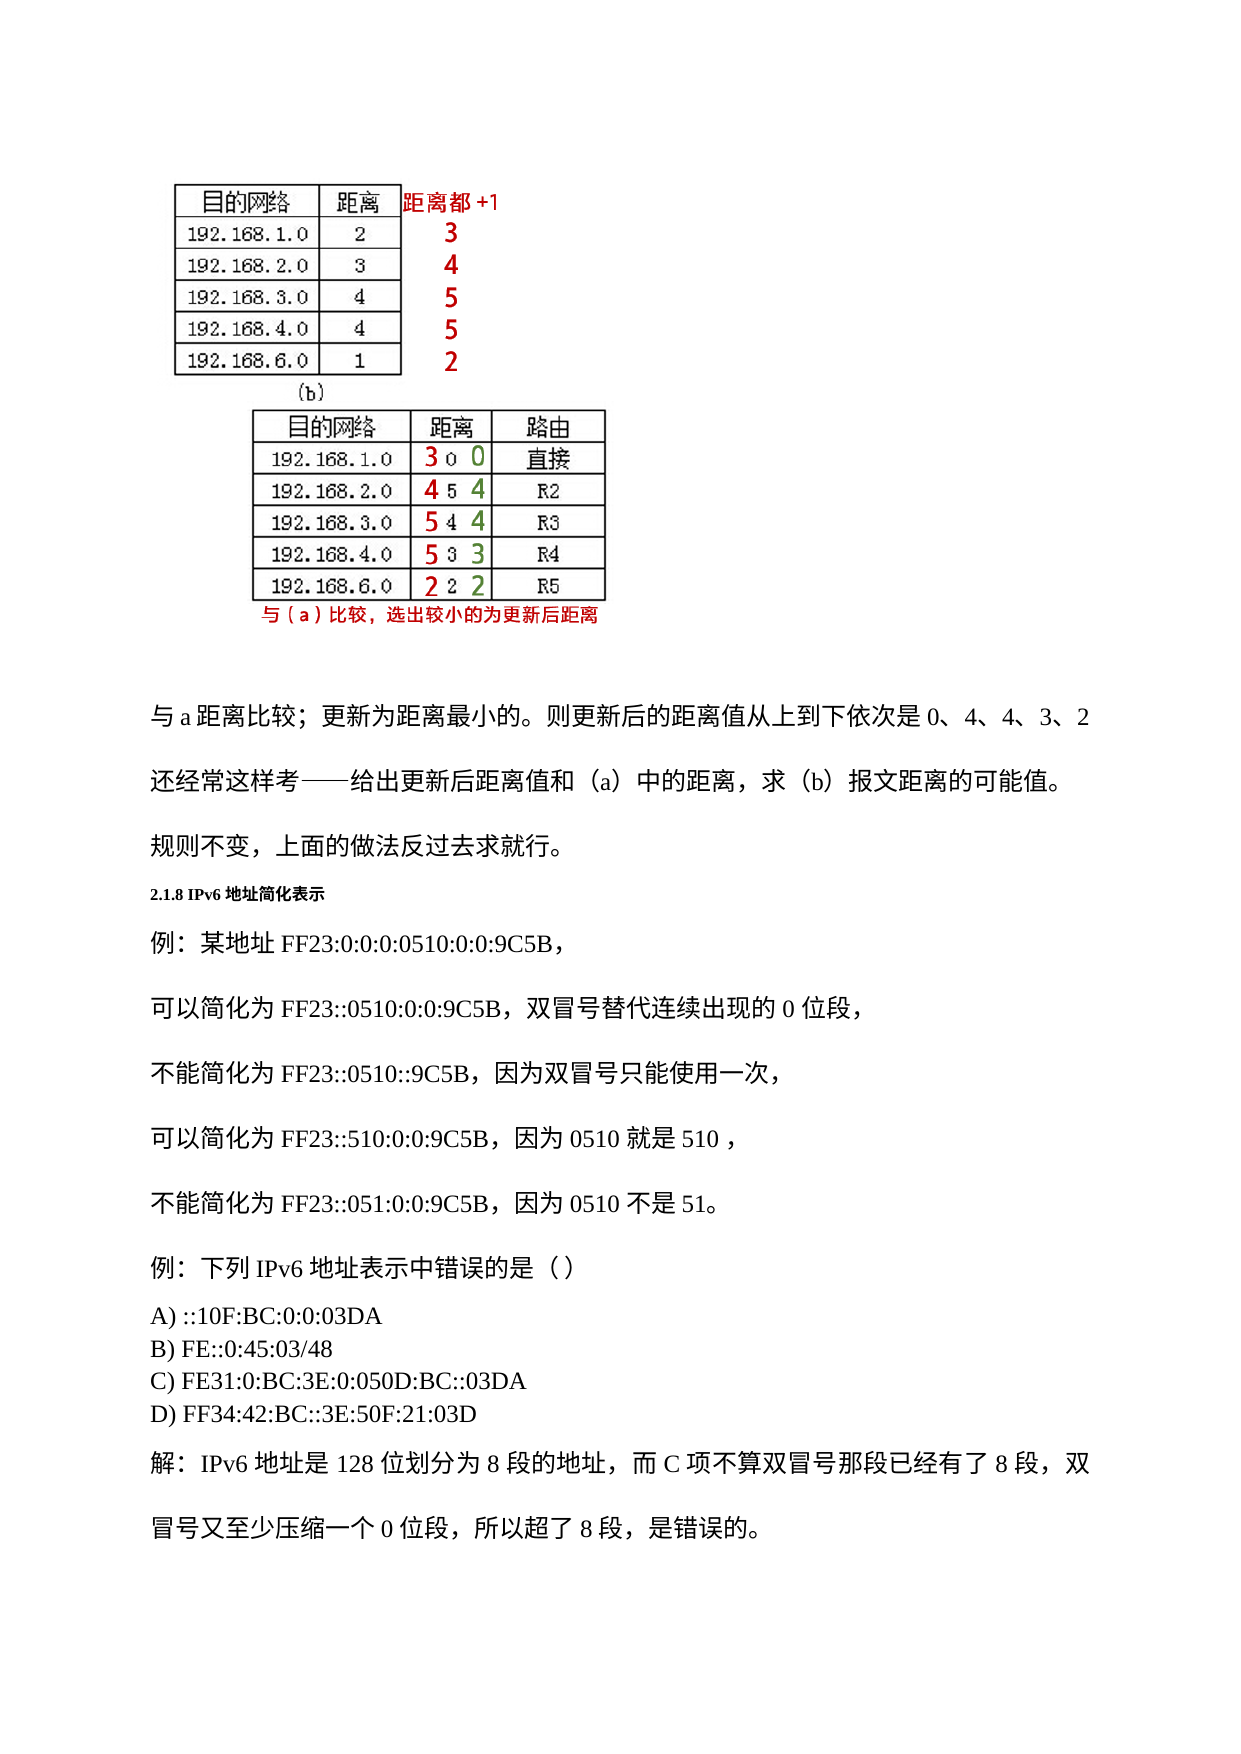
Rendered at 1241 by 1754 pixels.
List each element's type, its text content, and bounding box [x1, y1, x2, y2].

text 可以简化为 FF23::510:0:0:9C5B，因为 0510 就是 510 ， [150, 1104, 1090, 1169]
text B) FE::0:45:03/48 [150, 1332, 1090, 1364]
text C) FE31:0:BC:3E:0:050D:BC::03DA [150, 1364, 1090, 1397]
picture [150, 173, 634, 639]
text 2.1.8 IPv6 地址简化表示 [150, 877, 1090, 909]
text A) ::10F:BC:0:0:03DA [150, 1299, 1090, 1332]
text 解：IPv6 地址是 128 位划分为 8 段的地址，而 C 项不算双冒号那段已经有了 8 段，双冒号又至少压缩一个 0 位段，所以超了 8 段，是错误的。 [150, 1429, 1090, 1559]
text 规则不变，上面的做法反过去求就行。 [150, 812, 1090, 877]
text 与a距离比较；更新为距离最小的。则更新后的距离值从上到下依次是 0、4、4、3、2 [150, 682, 1090, 747]
text 不能简化为 FF23::051:0:0:9C5B，因为 0510 不是 51。 [150, 1169, 1090, 1234]
text 不能简化为 FF23::0510::9C5B，因为双冒号只能使用一次， [150, 1039, 1090, 1104]
text 可以简化为 FF23::0510:0:0:9C5B，双冒号替代连续出现的 0 位段， [150, 974, 1090, 1039]
text 例：下列 IPv6 地址表示中错误的是（ ） [150, 1234, 1090, 1299]
text 例：某地址 FF23:0:0:0:0510:0:0:9C5B， [150, 909, 1090, 974]
text 还经常这样考——给出更新后距离值和（a）中的距离，求（b）报文距离的可能值。 [150, 747, 1090, 812]
text D) FF34:42:BC::3E:50F:21:03D [150, 1397, 1090, 1429]
